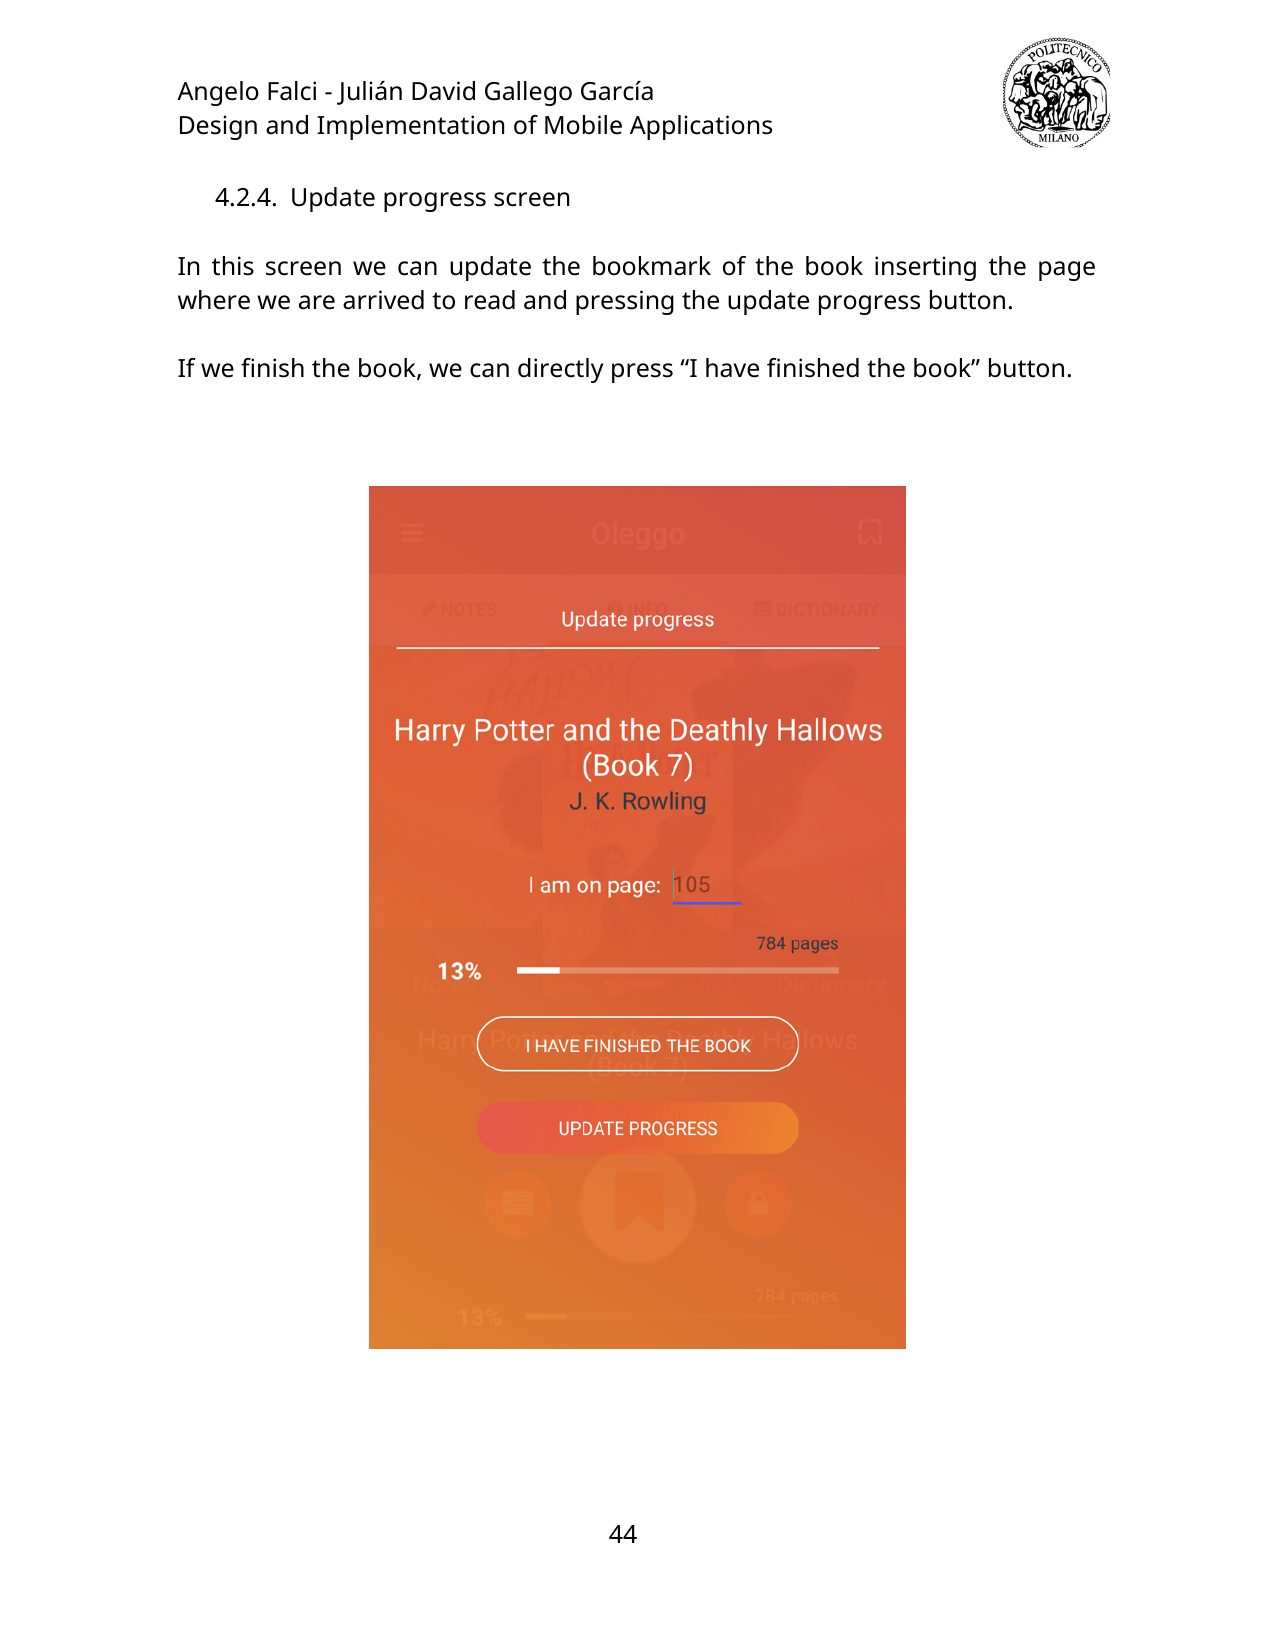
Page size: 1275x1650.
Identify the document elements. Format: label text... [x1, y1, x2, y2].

picture [369, 486, 906, 1349]
text If we finish the book, we can directly press “I have finished the book” button. [177, 316, 1098, 384]
picture [1001, 37, 1110, 146]
subtitle Update progress screen [215, 180, 1098, 214]
text In this screen we can update the bookmark of the book inserting the page where we are arrived to read and pressing the update progress button. [177, 248, 1098, 316]
